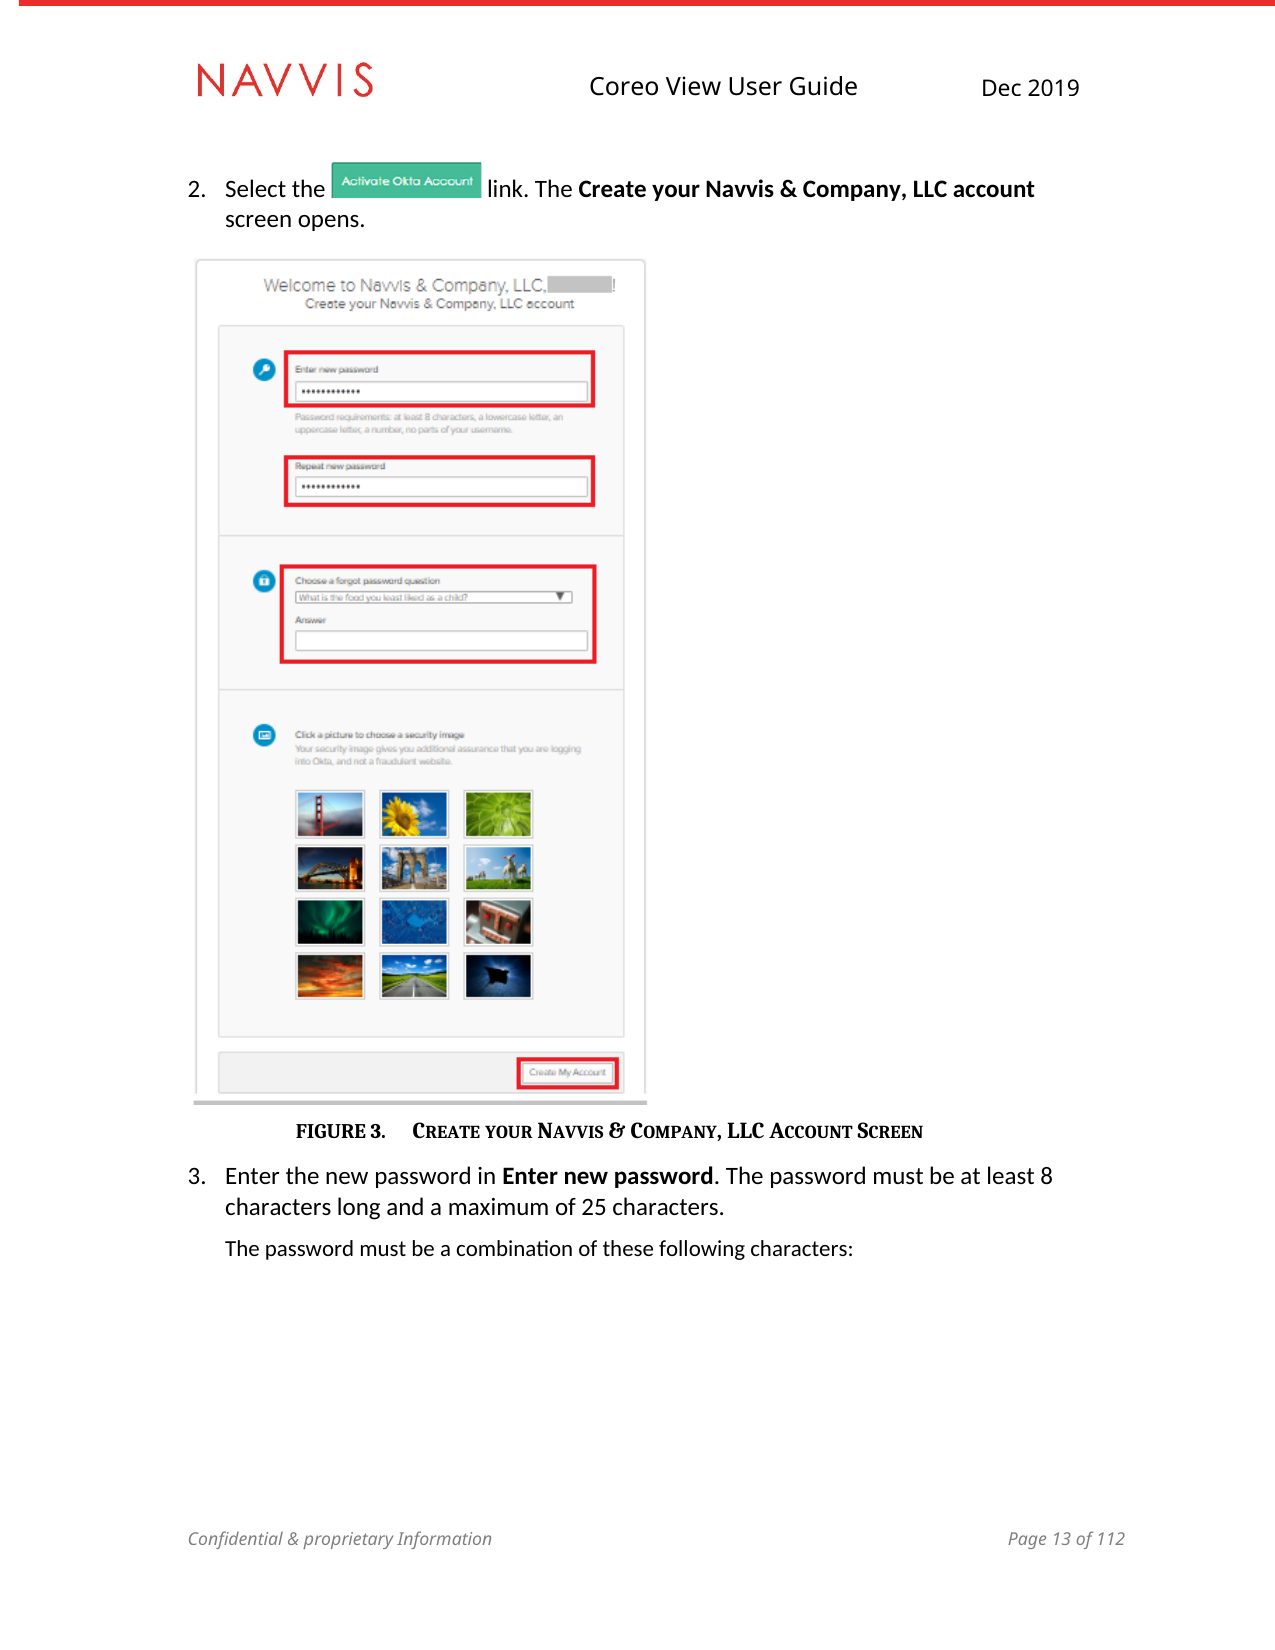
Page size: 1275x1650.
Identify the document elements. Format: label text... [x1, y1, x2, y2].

text The password must be a combination of these following characters: [225, 1234, 1087, 1262]
picture [193, 258, 650, 1105]
picture [187, 55, 383, 104]
text Create your Navvis & Company, LLC Account Screen [296, 1117, 1087, 1144]
picture [331, 162, 482, 198]
list Enter the new password in Enter new password. The password must be at least 8 characters long and a maximum of 25 characters. [187, 1160, 1087, 1221]
list Select the link. The Create your Navvis & Company, LLC account screen opens. [187, 162, 1087, 234]
